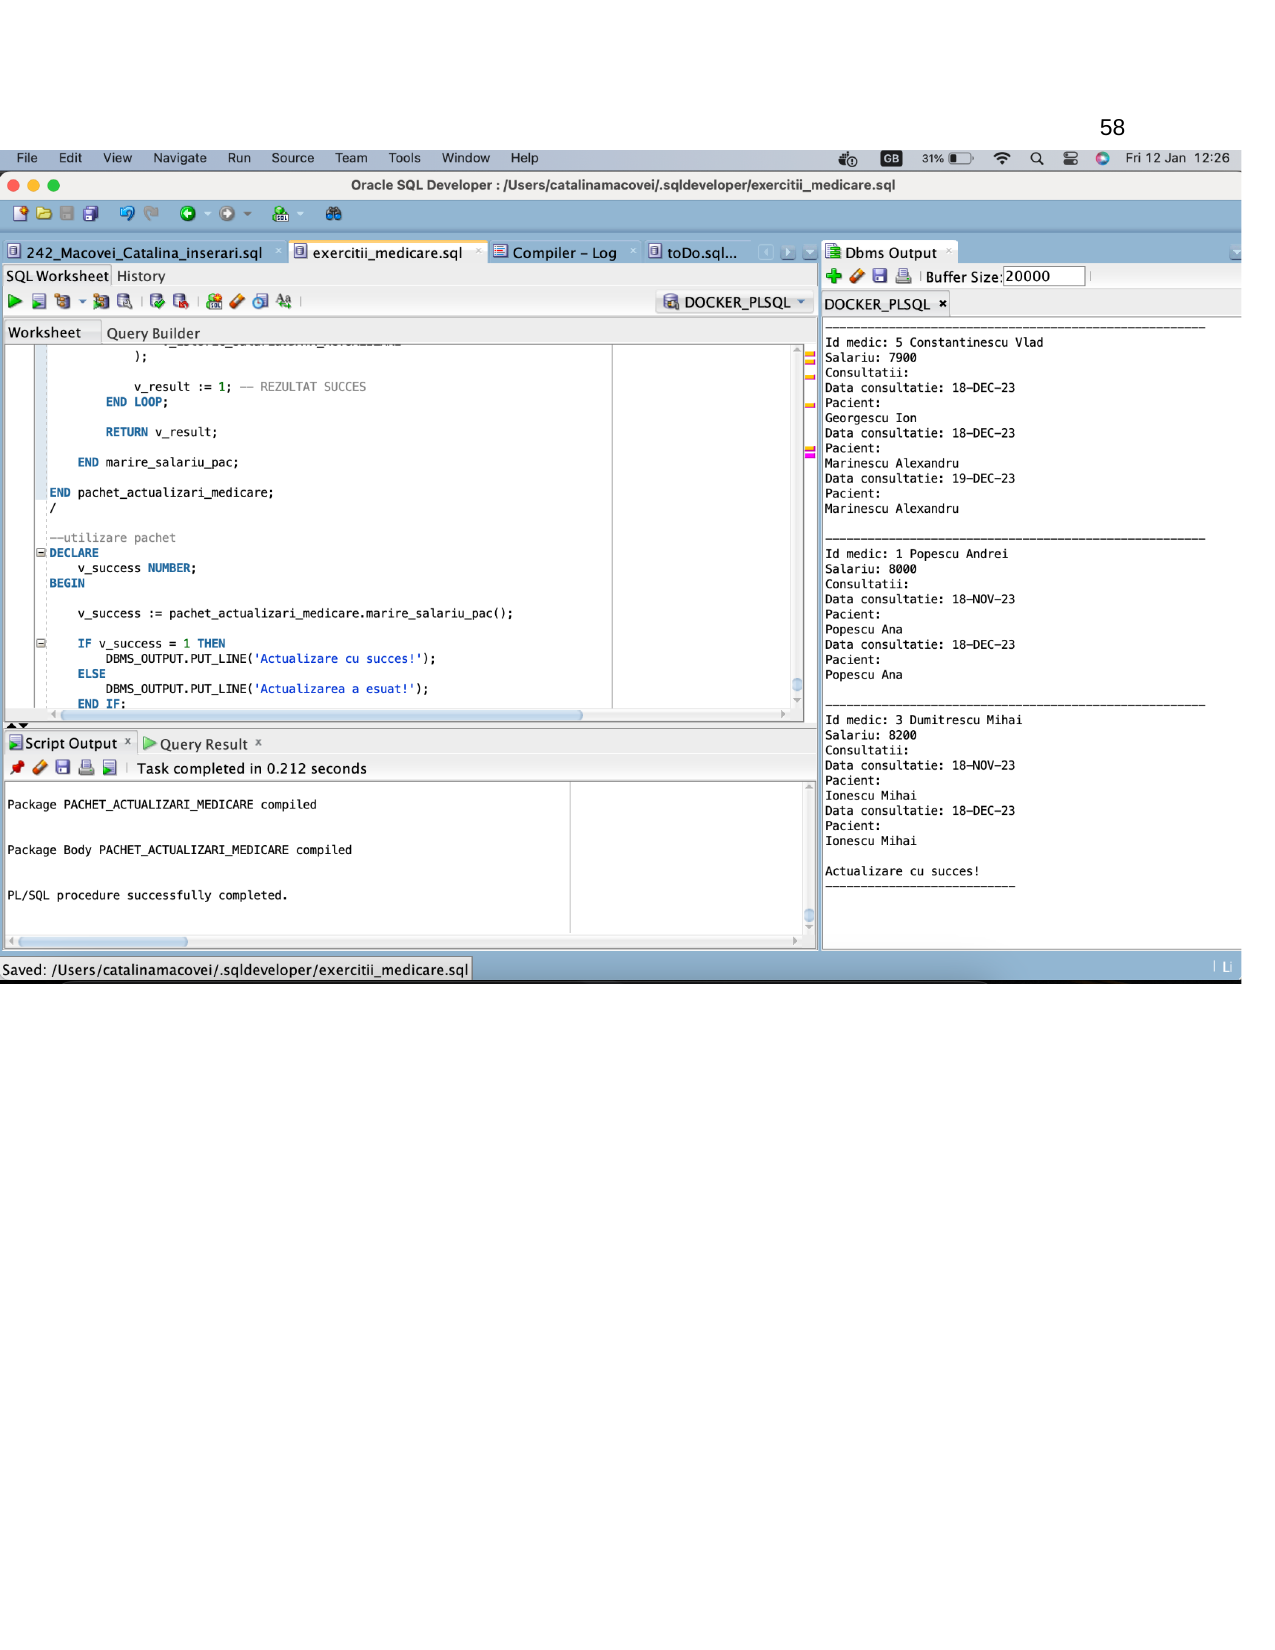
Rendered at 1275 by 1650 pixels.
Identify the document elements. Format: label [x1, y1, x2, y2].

picture [0, 150, 1242, 984]
